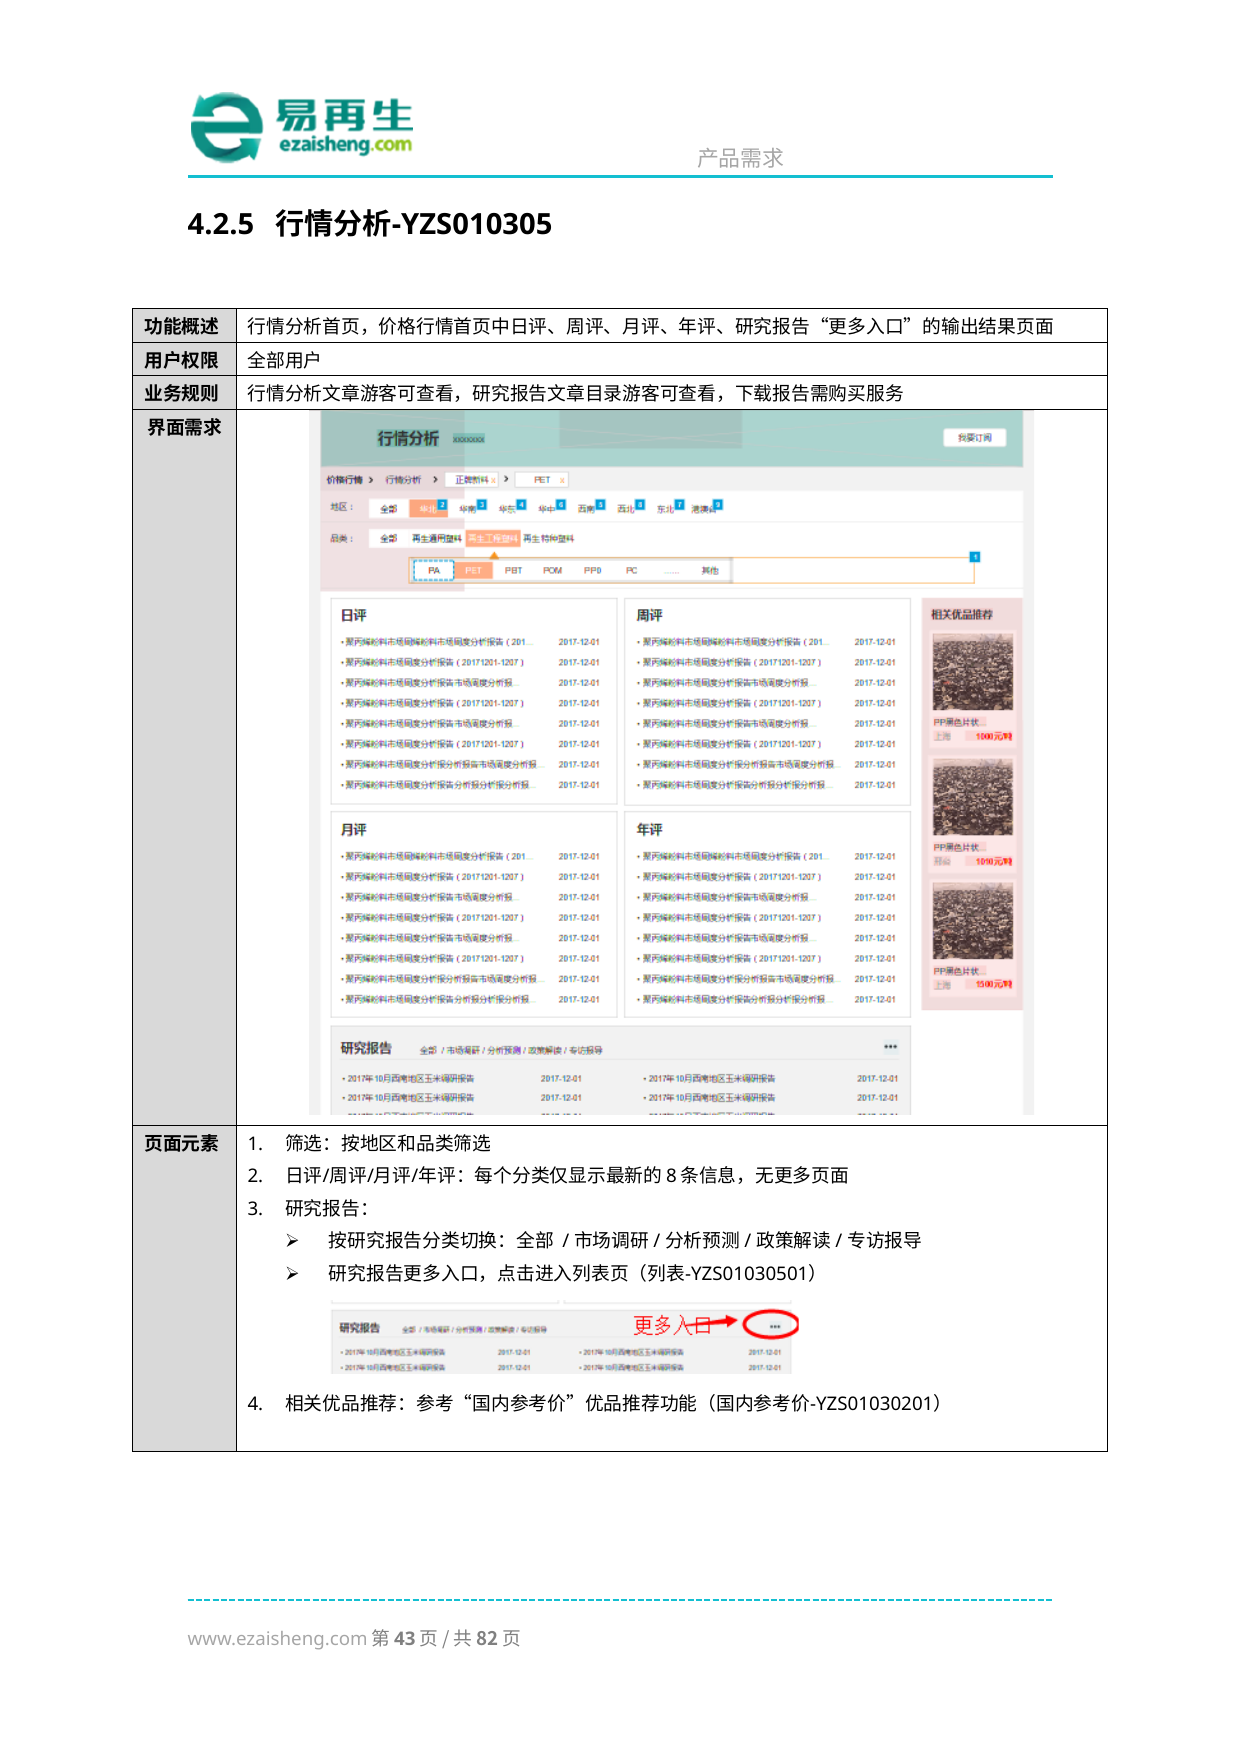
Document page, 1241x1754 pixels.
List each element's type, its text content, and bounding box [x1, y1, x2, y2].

table_cell 界面需求 [133, 410, 236, 1125]
table_cell 业务规则 [133, 376, 236, 409]
picture [328, 1300, 799, 1374]
table_cell 筛选：按地区和品类筛选 日评/周评/月评/年评：每个分类仅显示最新的8条信息，无更多页面 研究报告： 按研究报告分类切换：全部 / 市场调研 / 分析预测 / 政策解读 / 专访报导 研究报告更多入口，点击进入列表页（列表-YZS01030501） 相关优品推荐：参考“国内参考价”优品推荐功能（国内参考价-YZS01030201） [237, 1126, 1107, 1451]
subtitle 行情分析-YZS010305 [187, 189, 1053, 254]
picture [187, 88, 418, 167]
table_cell 用户权限 [133, 343, 236, 375]
table_header 行情分析首页，价格行情首页中日评、周评、月评、年评、研究报告“更多入口”的输出结果页面 [237, 309, 1107, 342]
table_cell 行情分析文章游客可查看，研究报告文章目录游客可查看，下载报告需购买服务 [237, 376, 1107, 409]
table_cell [237, 410, 1107, 1125]
table_cell 全部用户 [237, 343, 1107, 375]
picture [309, 410, 1035, 1115]
table_header 功能概述 [133, 309, 236, 342]
table_cell 页面元素 [133, 1126, 236, 1451]
